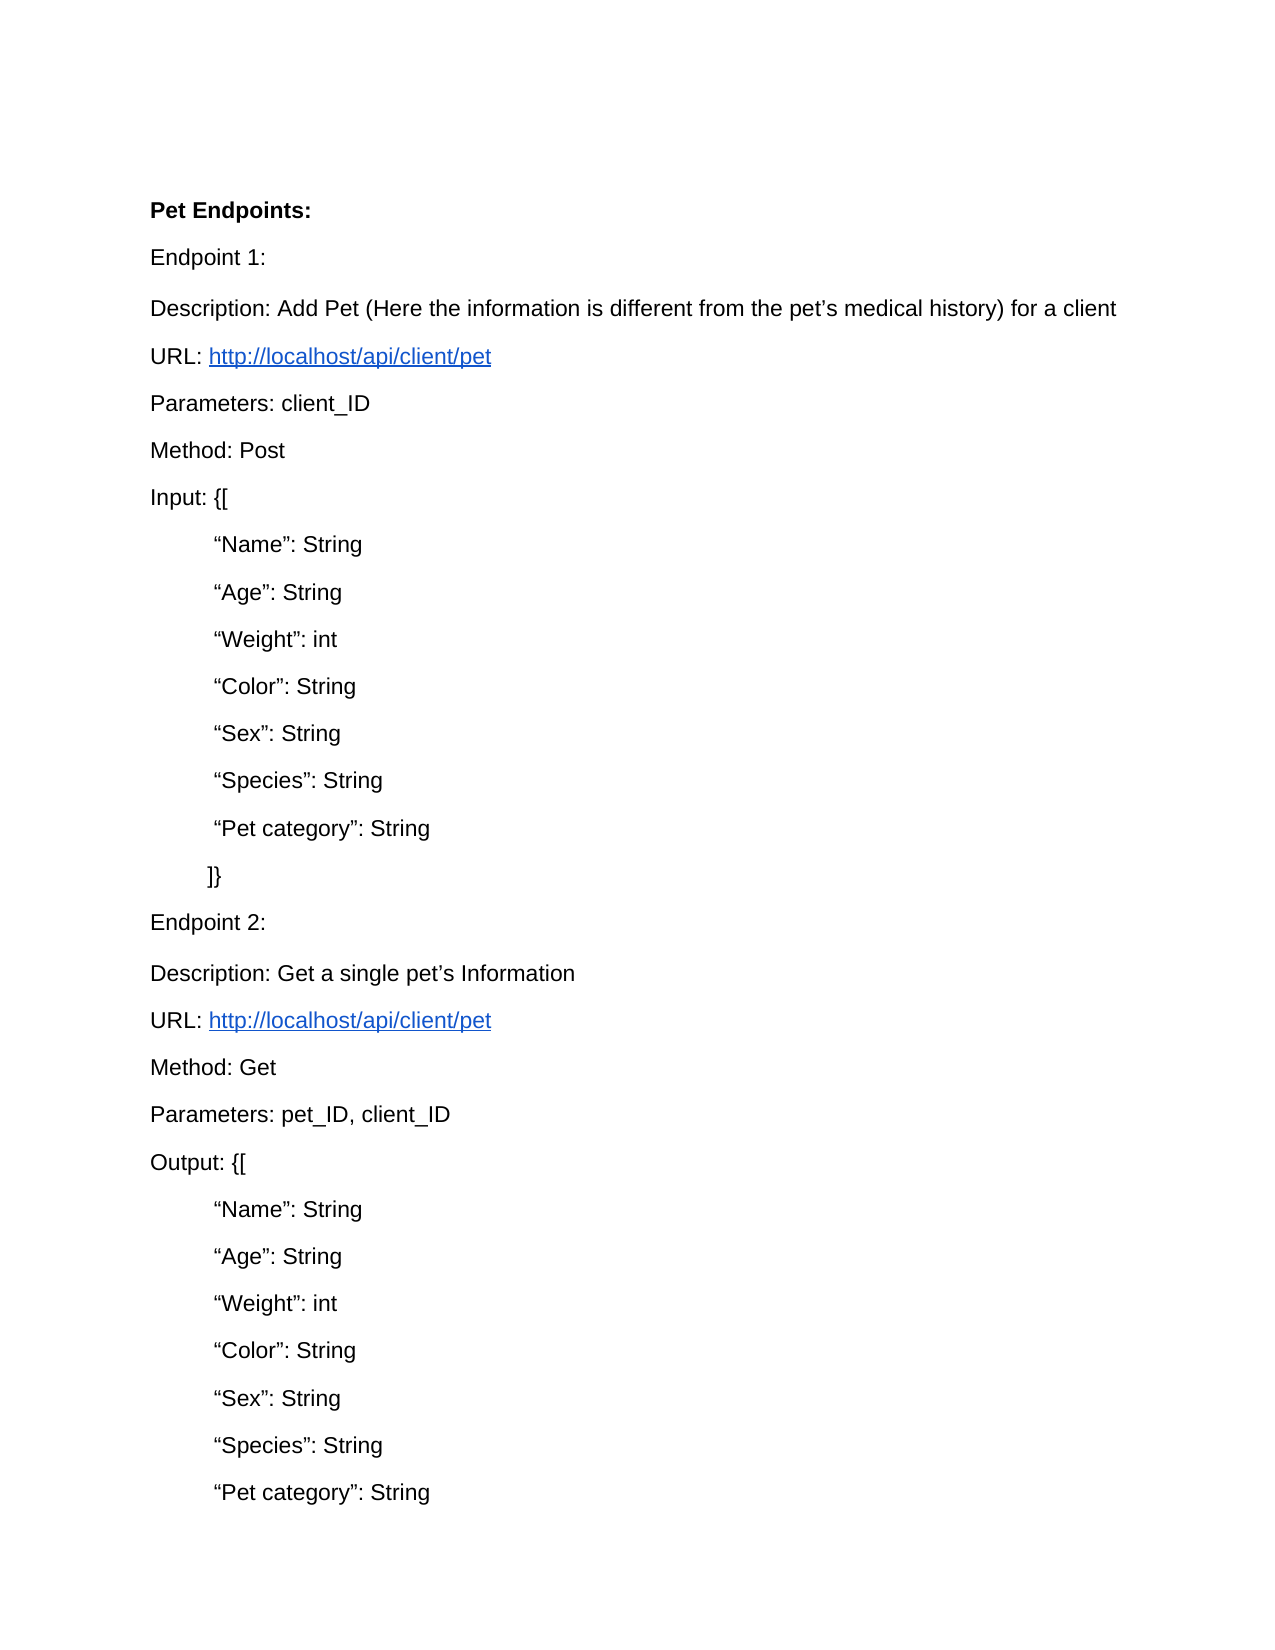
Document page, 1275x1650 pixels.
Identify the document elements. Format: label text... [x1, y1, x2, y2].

text “Sex”: String [150, 1384, 1125, 1411]
text Endpoint 2: [150, 909, 1125, 935]
text Parameters: pet_ID, client_ID [150, 1101, 1125, 1128]
text Method: Post [150, 437, 1125, 463]
text Description: Add Pet (Here the information is different from the pet’s medical history) for a client [150, 295, 1125, 322]
text “Name”: String [150, 531, 1125, 558]
text “Name”: String [150, 1196, 1125, 1222]
text Pet Endpoints: [150, 197, 1125, 223]
text “Weight”: int [150, 626, 1125, 652]
text Parameters: client_ID [150, 390, 1125, 416]
text Input: {[ [150, 484, 1125, 511]
text “Age”: String [150, 578, 1125, 605]
text “Pet category”: String [150, 1479, 1125, 1505]
text Description: Get a single pet’s Information [150, 960, 1125, 986]
text “Color”: String [150, 673, 1125, 699]
text Endpoint 1: [150, 244, 1125, 271]
text ]} [150, 862, 1125, 888]
text Method: Get [150, 1054, 1125, 1081]
text Output: {[ [150, 1149, 1125, 1175]
text “Color”: String [150, 1337, 1125, 1364]
text “Pet category”: String [150, 814, 1125, 841]
text “Age”: String [150, 1243, 1125, 1269]
text “Species”: String [150, 767, 1125, 794]
text “Sex”: String [150, 720, 1125, 746]
text URL: http://localhost/api/client/pet [150, 1007, 1125, 1033]
text “Species”: String [150, 1432, 1125, 1458]
text “Weight”: int [150, 1290, 1125, 1317]
text URL: http://localhost/api/client/pet [150, 343, 1125, 369]
